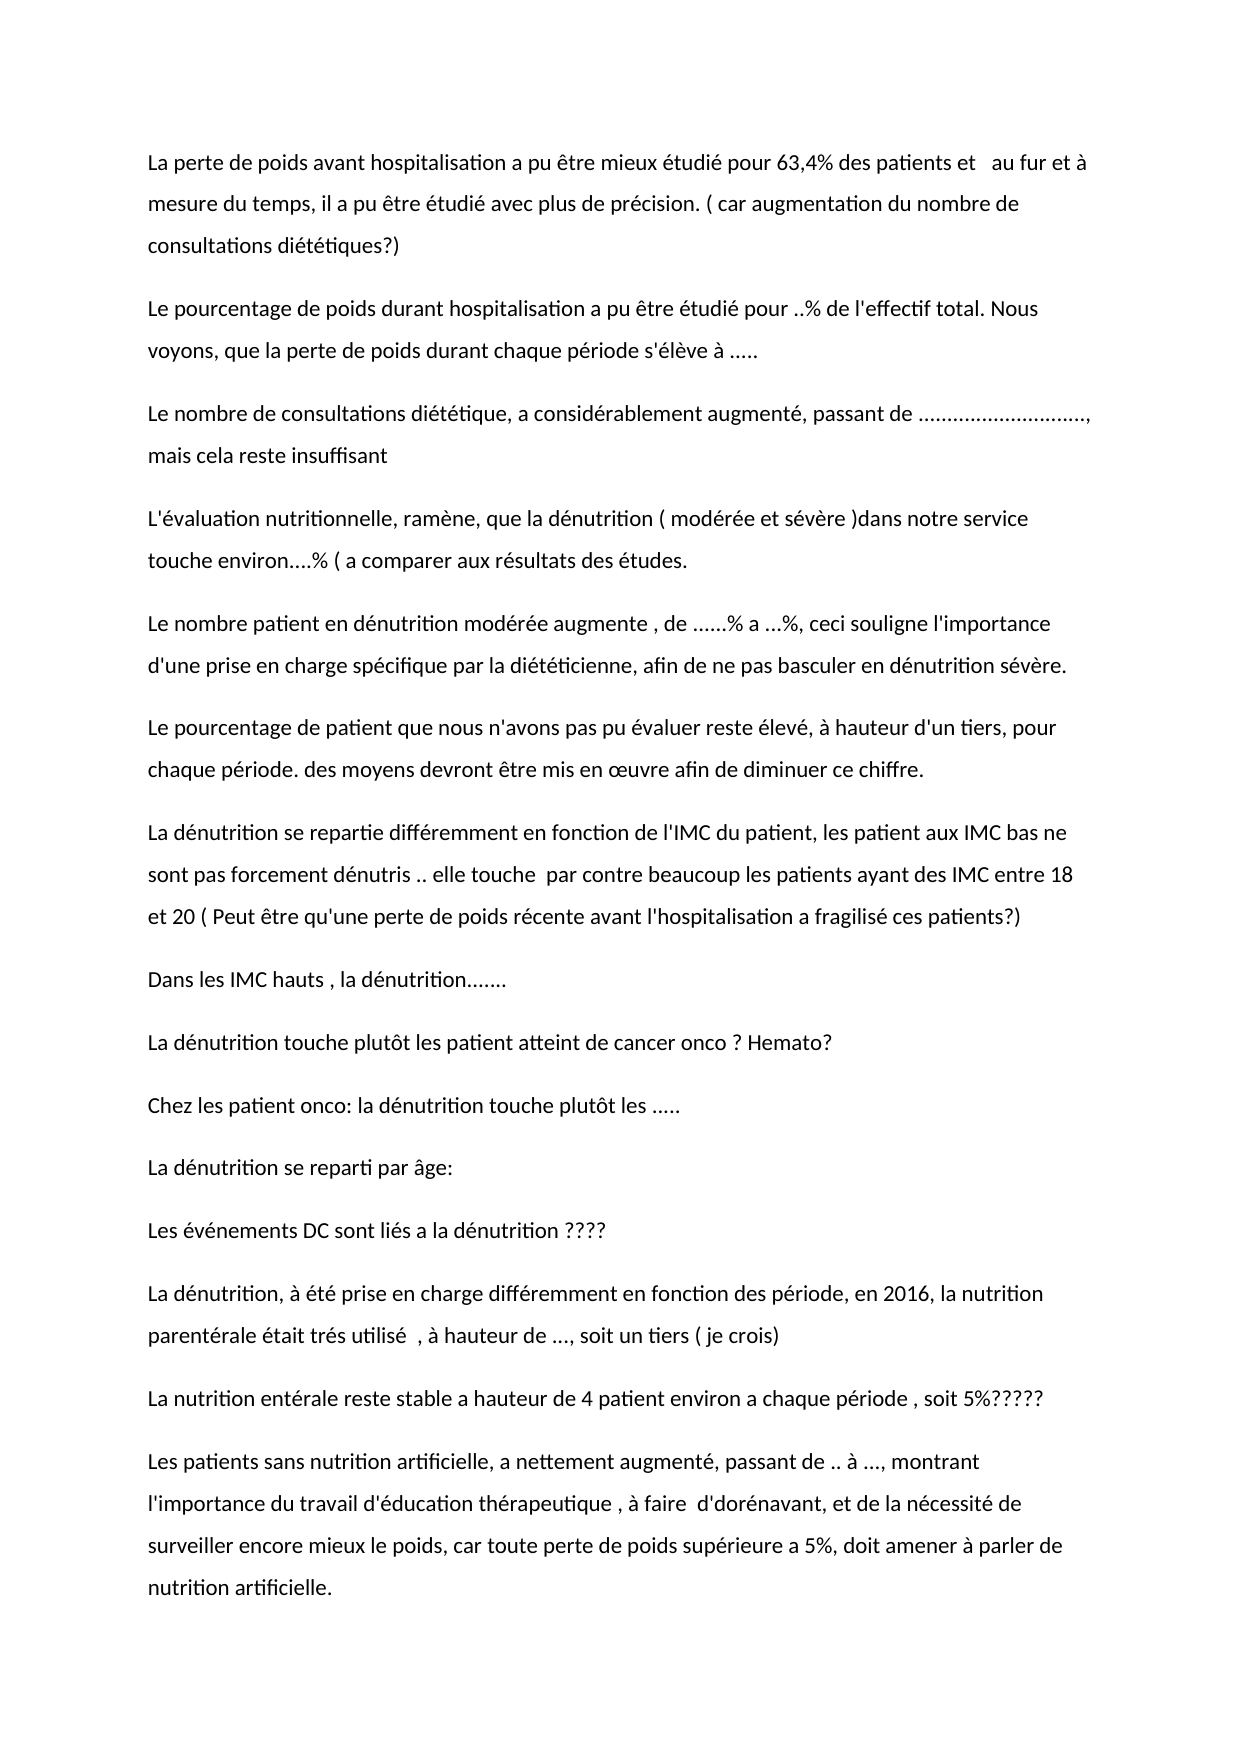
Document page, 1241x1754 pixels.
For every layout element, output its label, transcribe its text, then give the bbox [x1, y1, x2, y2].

text L'évaluation nutritionnelle, ramène, que la dénutrition ( modérée et sévère )dans notre service touche environ....% ( a comparer aux résultats des études. [148, 504, 1093, 574]
text Le pourcentage de patient que nous n'avons pas pu évaluer reste élevé, à hauteur d'un tiers, pour chaque période. des moyens devront être mis en œuvre afin de diminuer ce chiffre. [148, 713, 1093, 783]
text Les patients sans nutrition artificielle, a nettement augmenté, passant de .. à ..., montrant l'importance du travail d'éducation thérapeutique , à faire d'dorénavant, et de la nécessité de surveiller encore mieux le poids, car toute perte de poids supérieure a 5%, doit amener à parler de nutrition artificielle. [148, 1447, 1093, 1601]
text Chez les patient onco: la dénutrition touche plutôt les ..... [148, 1091, 1093, 1119]
text Dans les IMC hauts , la dénutrition....... [148, 965, 1093, 993]
text La dénutrition se repartie différemment en fonction de l'IMC du patient, les patient aux IMC bas ne sont pas forcement dénutris .. elle touche par contre beaucoup les patients ayant des IMC entre 18 et 20 ( Peut être qu'une perte de poids récente avant l'hospitalisation a fragilisé ces patients?) [148, 818, 1093, 930]
text Le nombre patient en dénutrition modérée augmente , de ......% a ...%, ceci souligne l'importance d'une prise en charge spécifique par la diététicienne, afin de ne pas basculer en dénutrition sévère. [148, 609, 1093, 679]
text La dénutrition touche plutôt les patient atteint de cancer onco ? Hemato? [148, 1028, 1093, 1056]
text Les événements DC sont liés a la dénutrition ???? [148, 1216, 1093, 1244]
text Le pourcentage de poids durant hospitalisation a pu être étudié pour ..% de l'effectif total. Nous voyons, que la perte de poids durant chaque période s'élève à ..... [148, 294, 1093, 364]
text La dénutrition, à été prise en charge différemment en fonction des période, en 2016, la nutrition parentérale était trés utilisé , à hauteur de ..., soit un tiers ( je crois) [148, 1279, 1093, 1349]
text La nutrition entérale reste stable a hauteur de 4 patient environ a chaque période , soit 5%????? [148, 1384, 1093, 1412]
text La perte de poids avant hospitalisation a pu être mieux étudié pour 63,4% des patients et au fur et à mesure du temps, il a pu être étudié avec plus de précision. ( car augmentation du nombre de consultations diététiques?) [148, 148, 1093, 259]
text Le nombre de consultations diététique, a considérablement augmenté, passant de ............................., mais cela reste insuffisant [148, 399, 1093, 469]
text La dénutrition se reparti par âge: [148, 1153, 1093, 1182]
